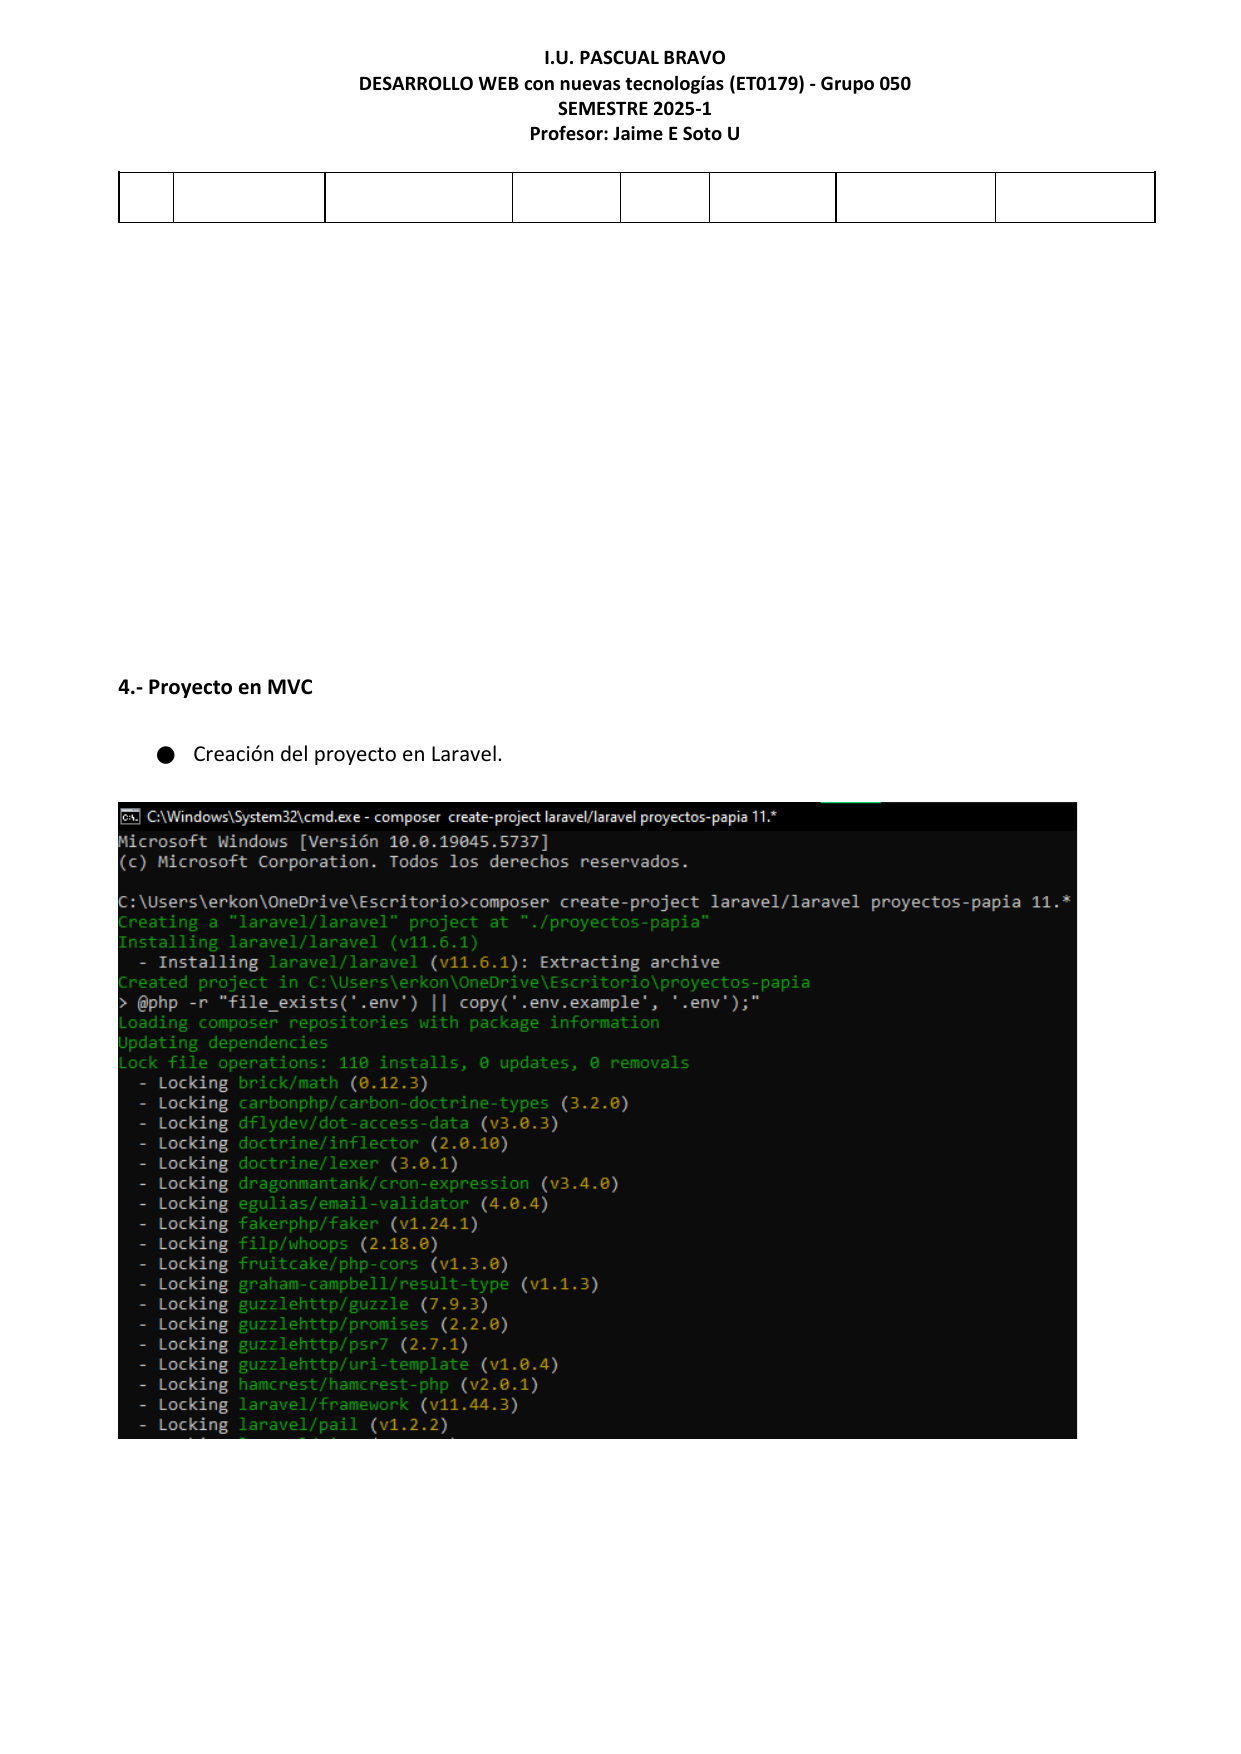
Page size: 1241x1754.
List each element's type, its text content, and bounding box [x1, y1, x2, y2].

table_cell [621, 173, 709, 222]
table_cell [326, 173, 512, 222]
list Creación del proyecto en Laravel. [156, 728, 1152, 775]
table_cell [837, 173, 995, 222]
table_cell [174, 173, 324, 222]
table_cell [513, 173, 620, 222]
picture [118, 802, 1078, 1439]
table_cell [120, 173, 173, 222]
text 4.- Proyecto en MVC [118, 672, 1152, 700]
table_cell [710, 173, 835, 222]
table_cell [996, 173, 1154, 222]
